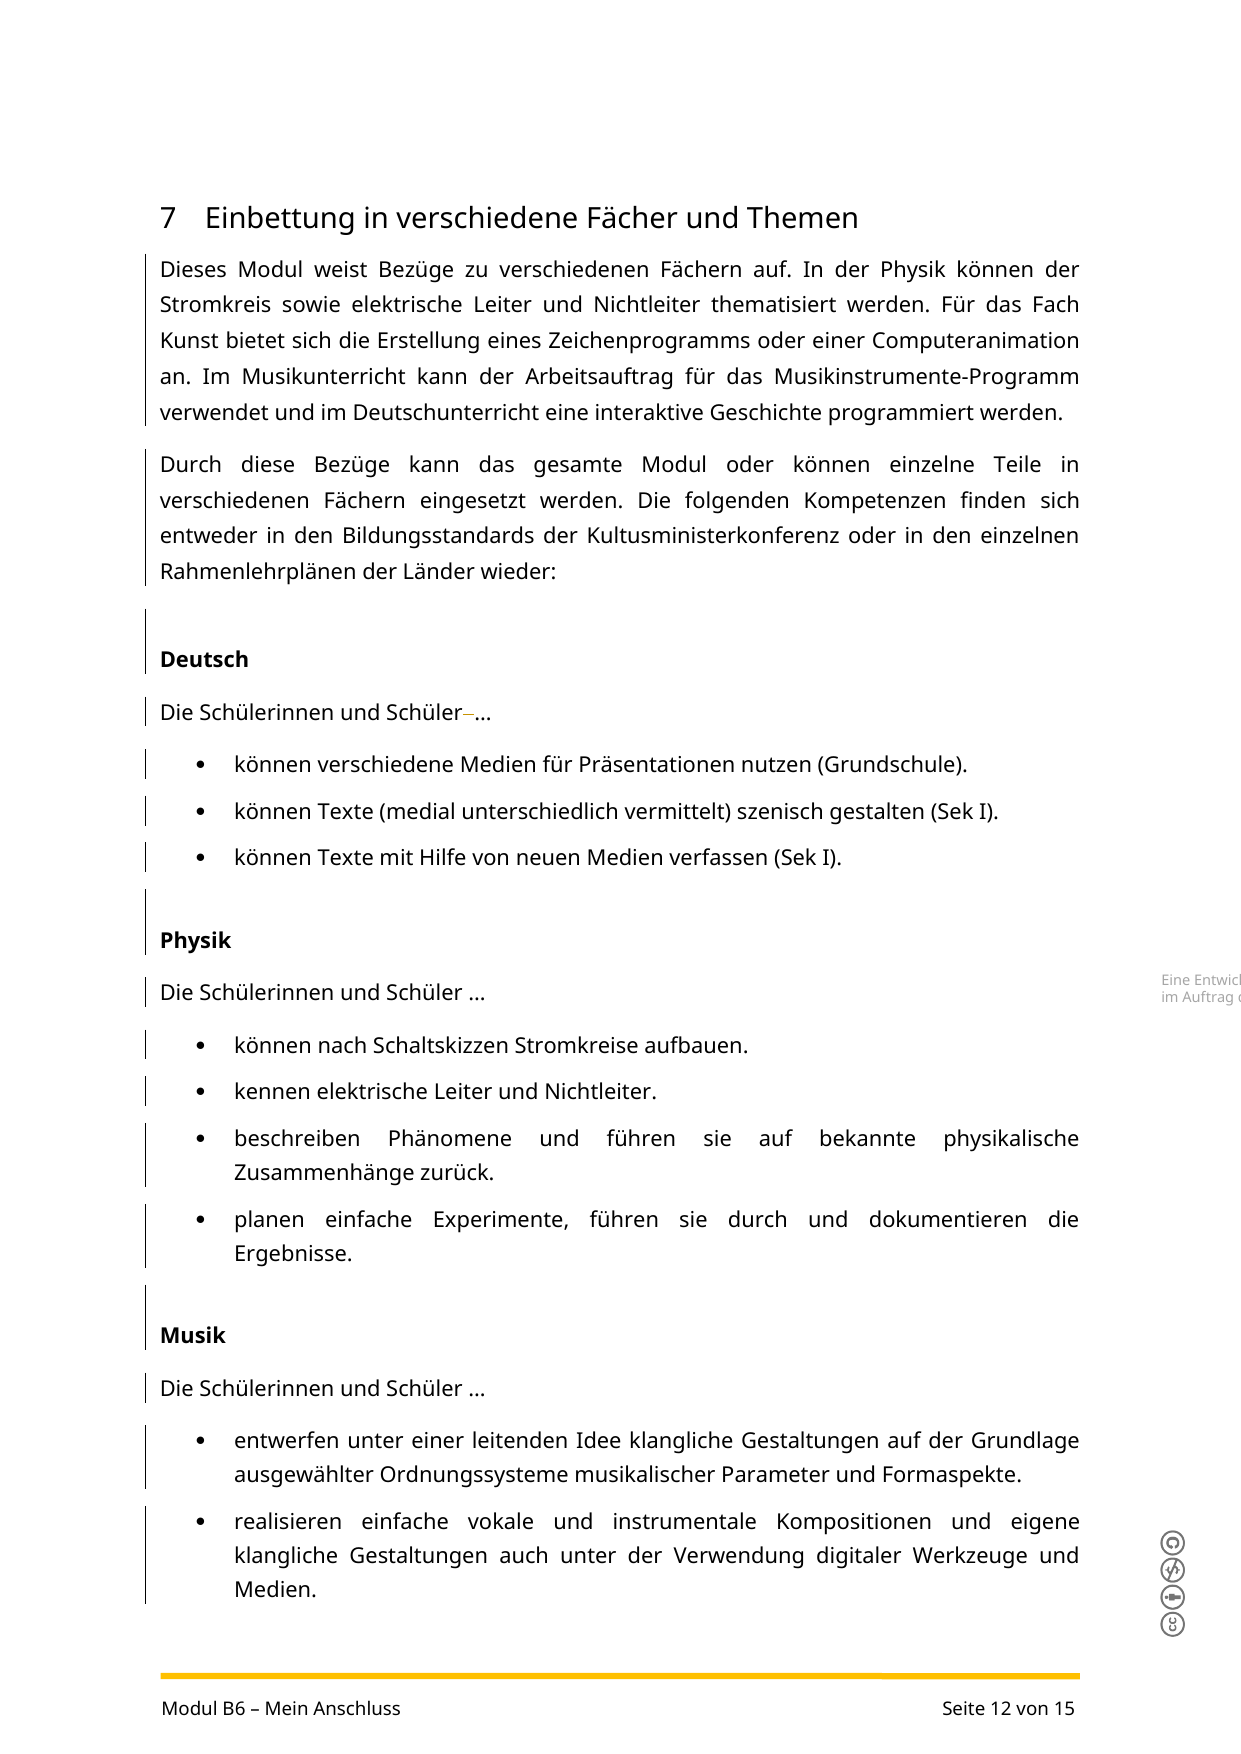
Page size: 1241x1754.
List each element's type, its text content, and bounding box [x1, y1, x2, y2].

list planen einfache Experimente, führen sie durch und dokumentieren die Ergebnisse. [197, 1204, 1081, 1268]
list realisieren einfache vokale und instrumentale Kompositionen und eigene klangliche Gestaltungen auch unter der Verwendung digitaler Werkzeuge und Medien. [197, 1506, 1081, 1604]
list können Texte (medial unterschiedlich vermittelt) szenisch gestalten (Sek I). [197, 796, 1081, 826]
list können Texte mit Hilfe von neuen Medien verfassen (Sek I). [197, 842, 1081, 872]
list entwerfen unter einer leitenden Idee klangliche Gestaltungen auf der Grundlage ausgewählter Ordnungssysteme musikalischer Parameter und Formaspekte. [197, 1425, 1081, 1489]
text Die Schülerinnen und Schüler … [159, 1373, 1081, 1402]
text Die Schülerinnen und Schüler… [159, 697, 1081, 726]
list beschreiben Phänomene und führen sie auf bekannte physikalische Zusammenhänge zurück. [197, 1123, 1081, 1187]
text Musik [159, 1284, 1081, 1350]
list können nach Schaltskizzen Stromkreise aufbauen. [197, 1029, 1081, 1059]
text Physik [159, 889, 1081, 954]
subtitle Einbettung in verschiedene Fächer und Themen [159, 197, 1081, 237]
text Deutsch [159, 608, 1081, 674]
list kennen elektrische Leiter und Nichtleiter. [197, 1076, 1081, 1106]
text Dieses Modul weist Bezüge zu verschiedenen Fächern auf. In der Physik können der Stromkreis sowie elektrische Leiter und Nichtleiter thematisiert werden. Für das Fach Kunst bietet sich die Erstellung eines Zeichenprogramms oder einer Computeranimation an. Im Musikunterricht kann der Arbeitsauftrag für das Musikinstrumente-Programm verwendet und im Deutschunterricht eine interaktive Geschichte programmiert werden. [159, 254, 1081, 426]
text Die Schülerinnen und Schüler … [159, 977, 1081, 1007]
list können verschiedene Medien für Präsentationen nutzen (Grundschule). [197, 749, 1081, 779]
text Durch diese Bezüge kann das gesamte Modul oder können einzelne Teile in verschiedenen Fächern eingesetzt werden. Die folgenden Kompetenzen finden sich entweder in den Bildungsstandards der Kultusministerkonferenz oder in den einzelnen Rahmenlehrplänen der Länder wieder: [159, 449, 1081, 586]
